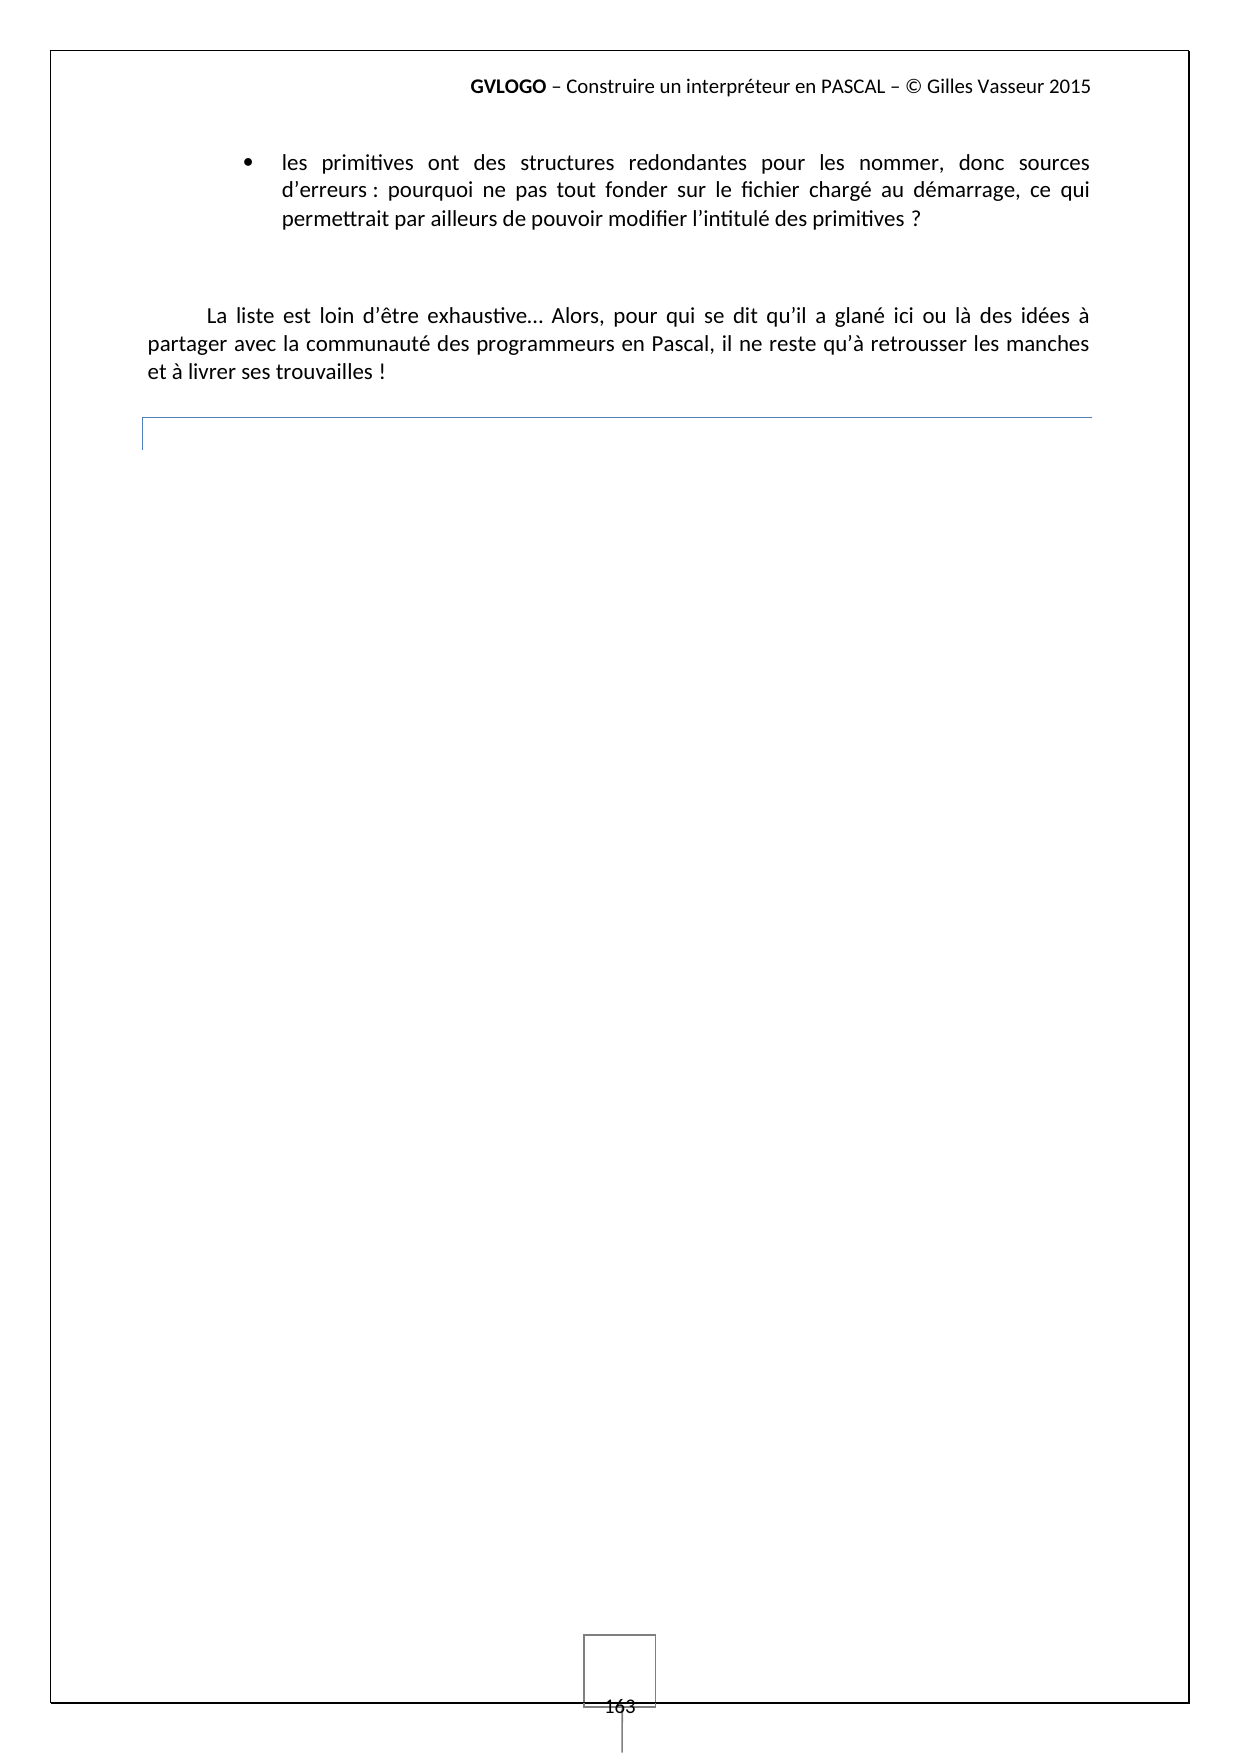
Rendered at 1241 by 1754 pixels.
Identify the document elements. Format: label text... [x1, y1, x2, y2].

text La liste est loin d’être exhaustive… Alors, pour qui se dit qu’il a glané ici ou là des idées à partager avec la communauté des programmeurs en Pascal, il ne reste qu’à retrousser les manches et à livrer ses trouvailles ! [147, 301, 1092, 385]
list les primitives ont des structures redondantes pour les nommer, donc sources d’erreurs : pourquoi ne pas tout fonder sur le fichier chargé au démarrage, ce qui permettrait par ailleurs de pouvoir modifier l’intitulé des primitives ? [244, 148, 1092, 232]
